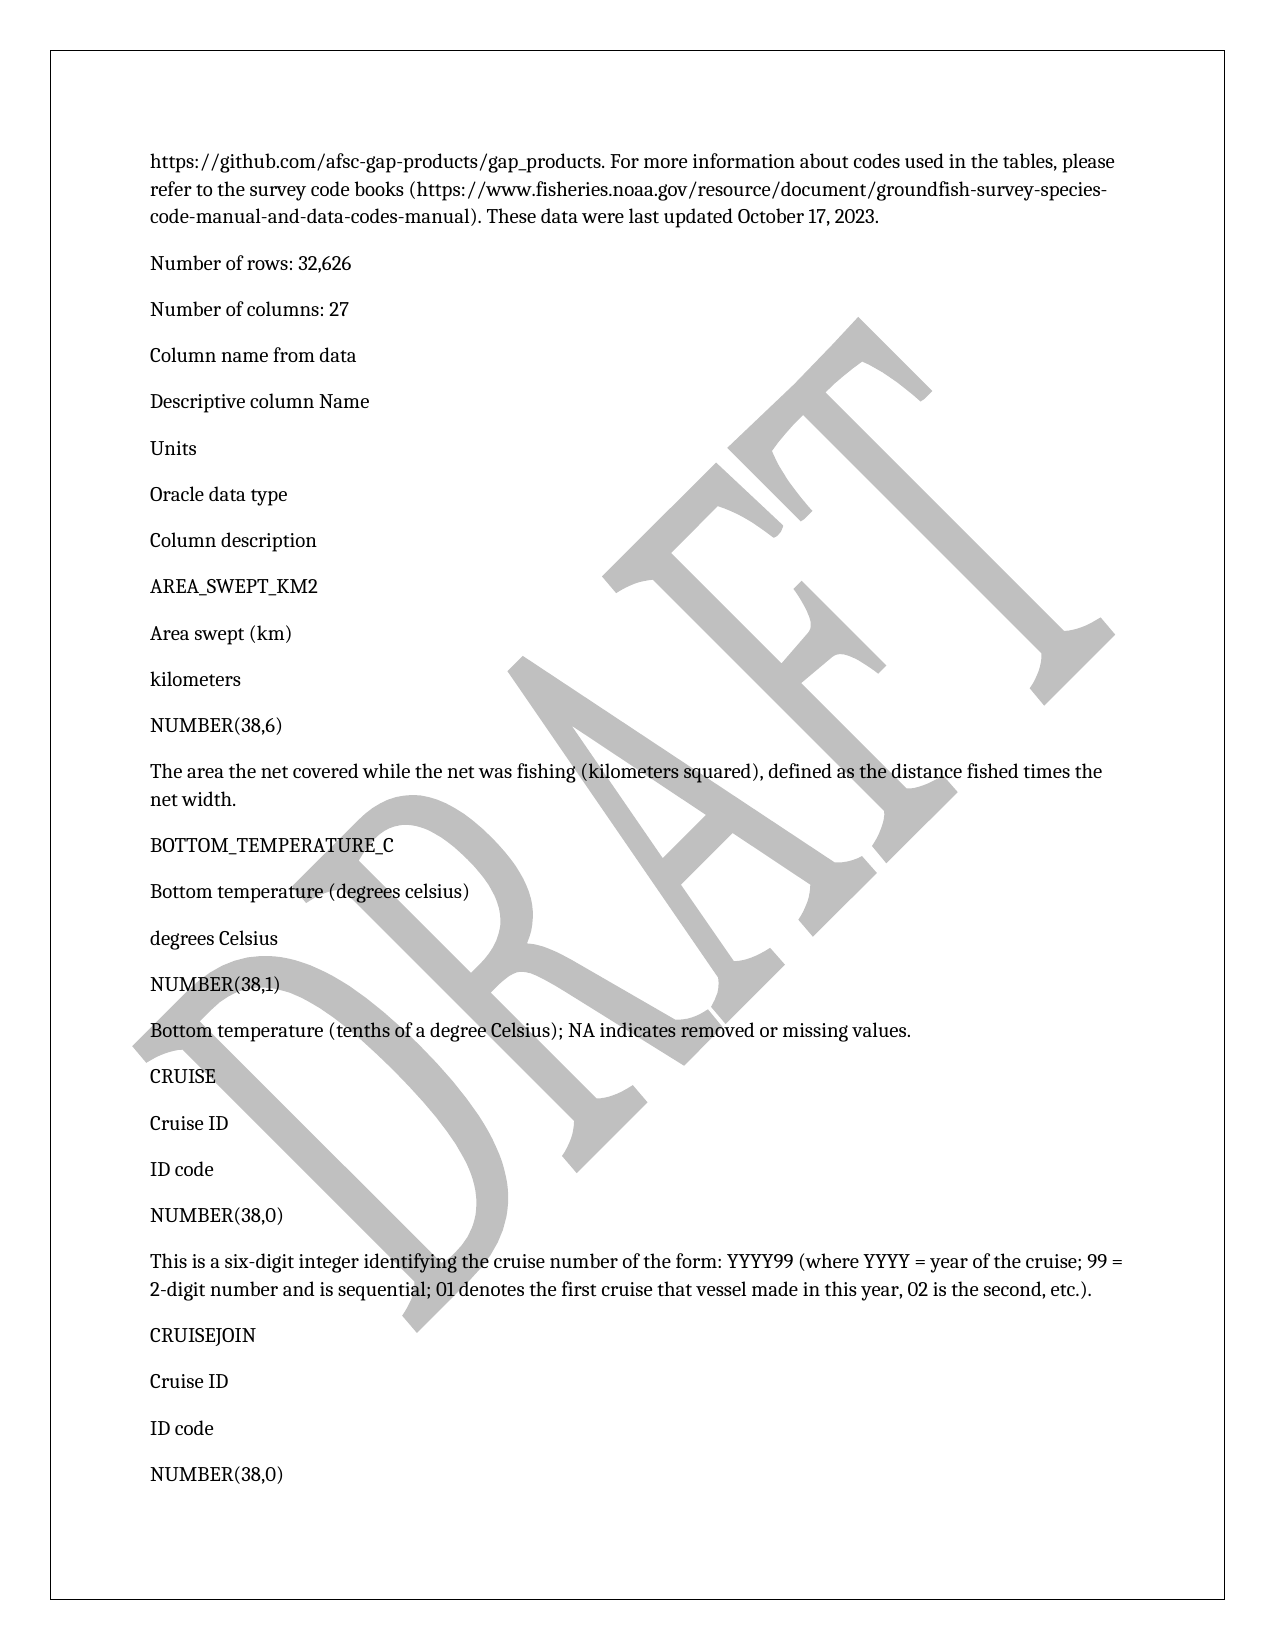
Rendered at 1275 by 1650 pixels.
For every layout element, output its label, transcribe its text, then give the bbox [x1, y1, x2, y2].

text NUMBER(38,0) [150, 1204, 1125, 1228]
text NUMBER(38,1) [150, 972, 1125, 996]
text kilometers [150, 667, 1125, 691]
text Bottom temperature (tenths of a degree Celsius); NA indicates removed or missing values. [150, 1019, 1125, 1043]
text Column name from data [150, 344, 1125, 368]
text Units [150, 436, 1125, 460]
text AREA_SWEPT_KM2 [150, 575, 1125, 599]
text The area the net covered while the net was fishing (kilometers squared), defined as the distance fished times the net width. [150, 760, 1125, 811]
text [150, 150, 1125, 229]
text Cruise ID [150, 1370, 1125, 1394]
text Area swept (km) [150, 621, 1125, 645]
text NUMBER(38,0) [150, 1462, 1125, 1486]
text This is a six-digit integer identifying the cruise number of the form: YYYY99 (where YYYY = year of the cruise; 99 = 2-digit number and is sequential; 01 denotes the first cruise that vessel made in this year, 02 is the second, etc.). [150, 1250, 1125, 1301]
text Number of columns: 27 [150, 297, 1125, 321]
text Bottom temperature (degrees celsius) [150, 880, 1125, 904]
text Number of rows: 32,626 [150, 251, 1125, 275]
text Column description [150, 529, 1125, 553]
text Descriptive column Name [150, 390, 1125, 414]
text NUMBER(38,6) [150, 714, 1125, 738]
text Oracle data type [150, 482, 1125, 506]
text ID code [150, 1157, 1125, 1181]
text Cruise ID [150, 1111, 1125, 1135]
text degrees Celsius [150, 926, 1125, 950]
text BOTTOM_TEMPERATURE_C [150, 834, 1125, 858]
text ID code [150, 1416, 1125, 1440]
text CRUISEJOIN [150, 1324, 1125, 1348]
text CRUISE [150, 1065, 1125, 1089]
